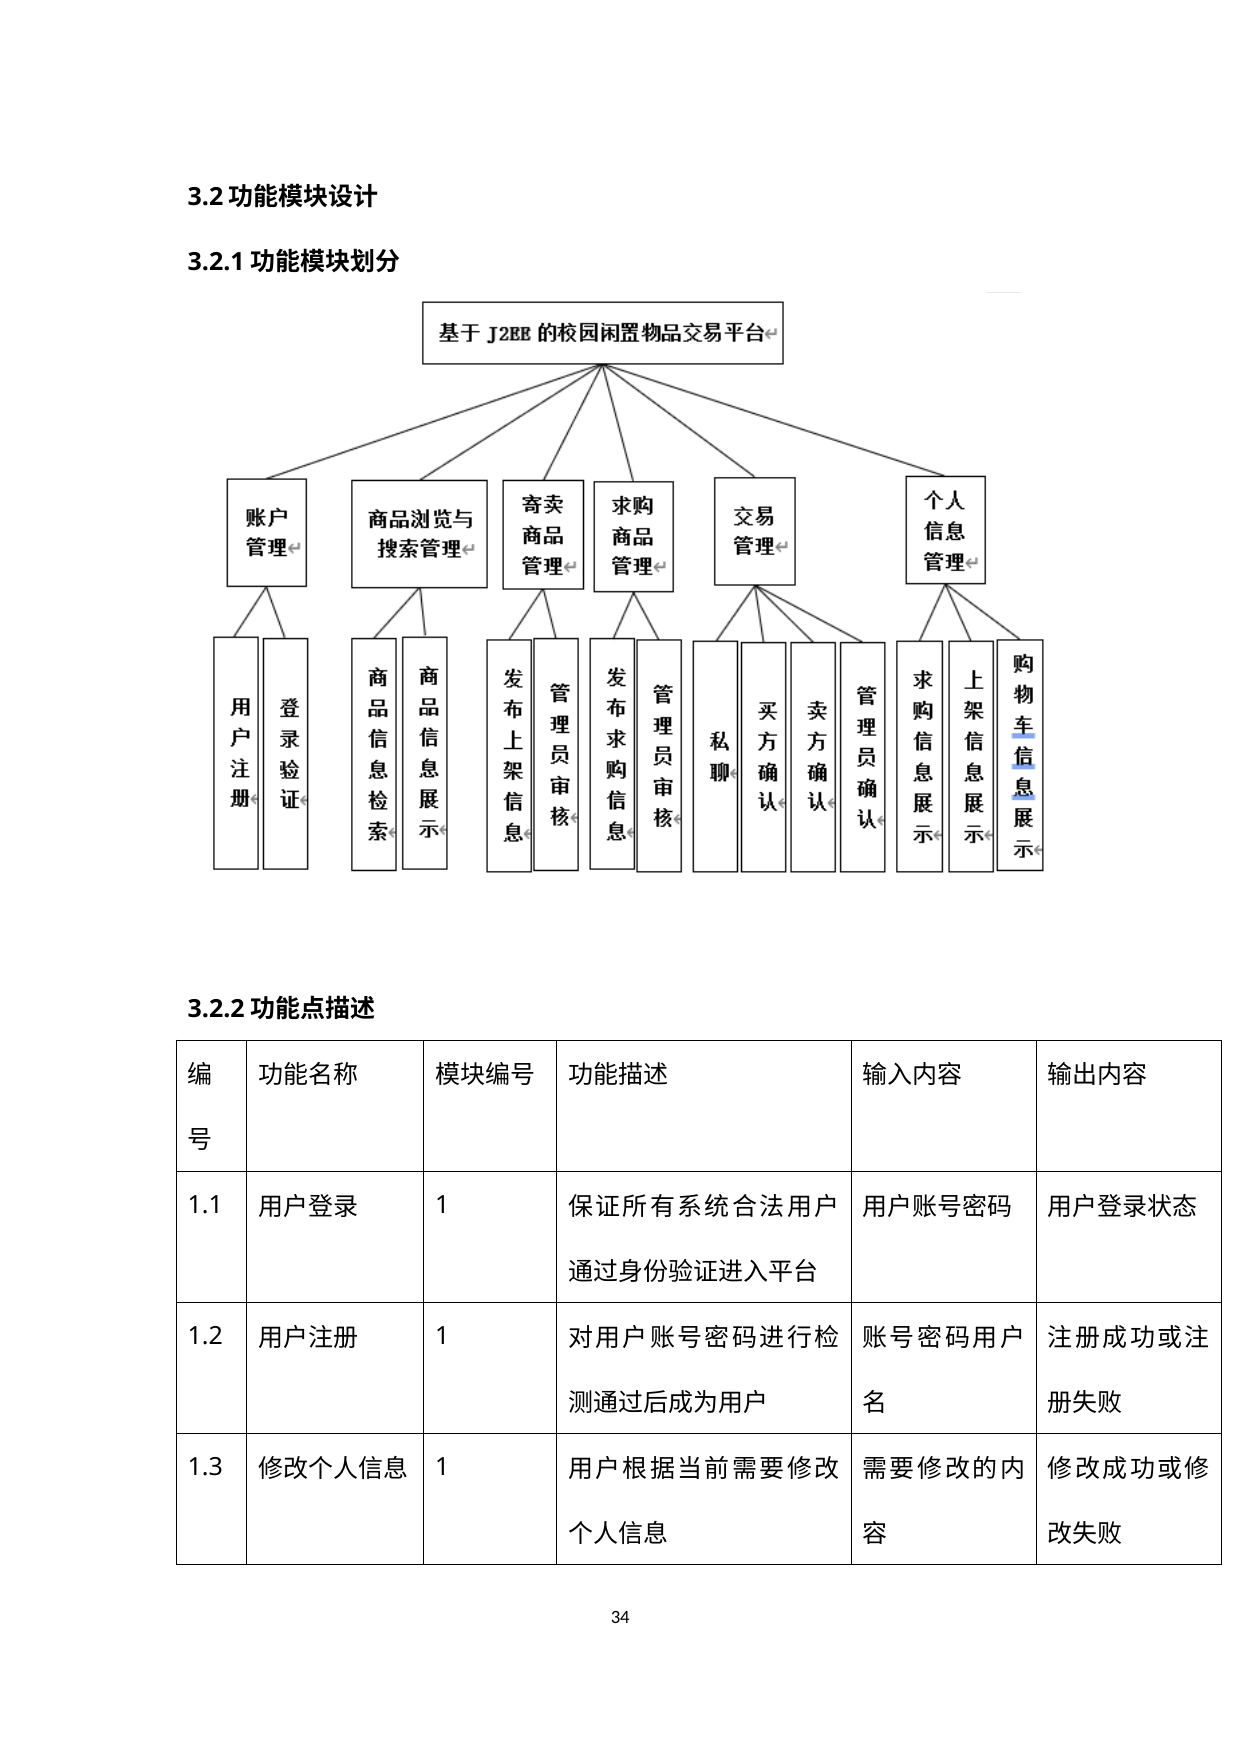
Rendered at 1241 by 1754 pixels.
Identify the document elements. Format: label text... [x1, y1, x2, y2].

table_cell 1.3 [177, 1434, 246, 1564]
table_cell 修改个人信息 [247, 1434, 423, 1564]
table_cell 账号密码用户名 [852, 1303, 1036, 1433]
table_cell 1.2 [177, 1303, 246, 1433]
table_header 输入内容 [852, 1041, 1036, 1171]
table_cell 用户根据当前需要修改个人信息 [557, 1434, 851, 1564]
table_cell 1 [424, 1434, 556, 1564]
subtitle 3.2.1功能模块划分 [187, 227, 1053, 292]
table_cell 用户登录 [247, 1172, 423, 1302]
table_cell 用户账号密码 [852, 1172, 1036, 1302]
table_header 模块编号 [424, 1041, 556, 1171]
table_cell 修改成功或修改失败 [1037, 1434, 1221, 1564]
table_header 功能名称 [247, 1041, 423, 1171]
table_header 输出内容 [1037, 1041, 1221, 1171]
subtitle 3.2.2 功能点描述 [187, 974, 1053, 1039]
table_header 编号 [177, 1041, 246, 1171]
table_cell 1 [424, 1172, 556, 1302]
table_cell 用户注册 [247, 1303, 423, 1433]
table_cell 1.1 [177, 1172, 246, 1302]
picture [196, 292, 1045, 878]
table_cell 对用户账号密码进行检测通过后成为用户 [557, 1303, 851, 1433]
table_cell 用户登录状态 [1037, 1172, 1221, 1302]
table_cell 注册成功或注册失败 [1037, 1303, 1221, 1433]
subtitle 3.2功能模块设计 [187, 162, 1053, 227]
table_cell 保证所有系统合法用户通过身份验证进入平台 [557, 1172, 851, 1302]
table_cell 需要修改的内容 [852, 1434, 1036, 1564]
table_cell 1 [424, 1303, 556, 1433]
table_header 功能描述 [557, 1041, 851, 1171]
